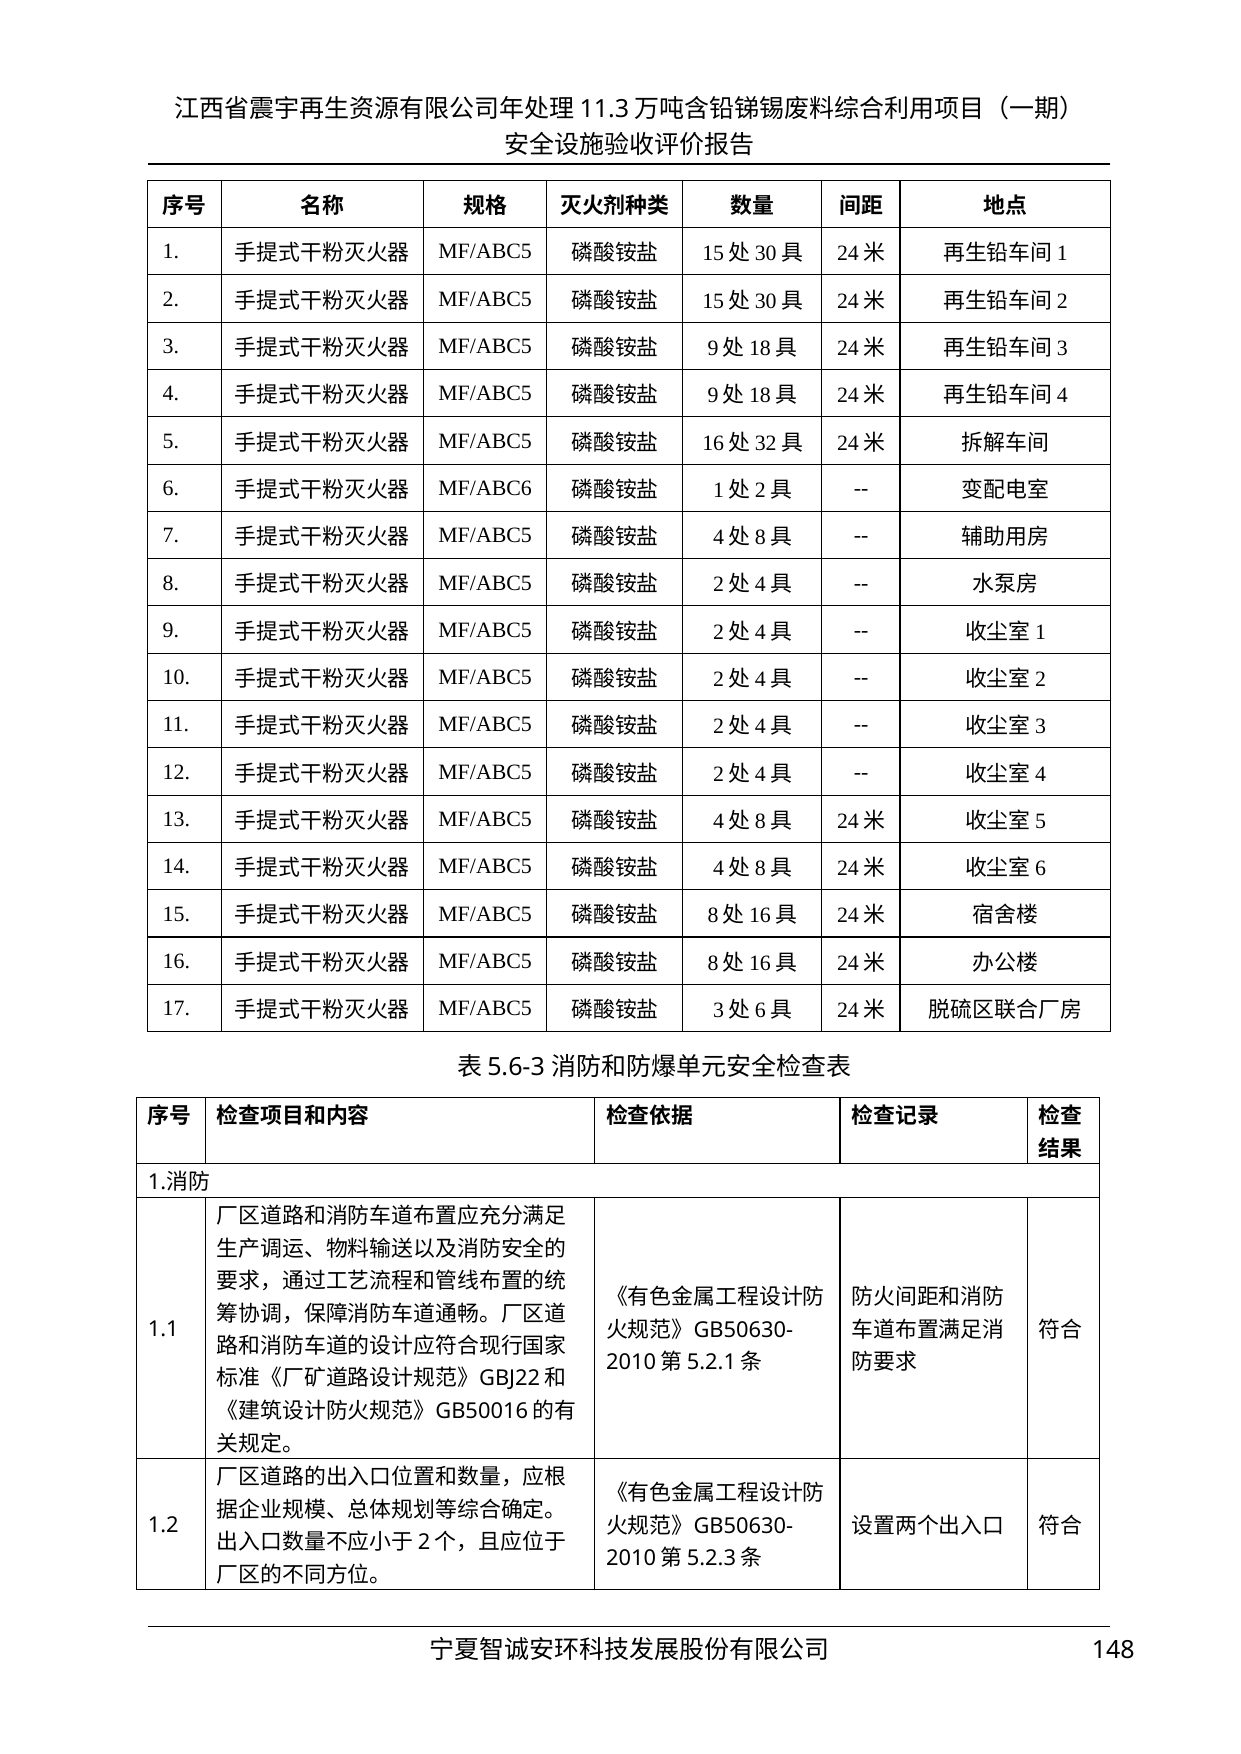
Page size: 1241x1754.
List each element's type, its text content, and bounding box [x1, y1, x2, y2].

text 表5.6-3 消防和防爆单元安全检查表 [148, 1032, 1110, 1097]
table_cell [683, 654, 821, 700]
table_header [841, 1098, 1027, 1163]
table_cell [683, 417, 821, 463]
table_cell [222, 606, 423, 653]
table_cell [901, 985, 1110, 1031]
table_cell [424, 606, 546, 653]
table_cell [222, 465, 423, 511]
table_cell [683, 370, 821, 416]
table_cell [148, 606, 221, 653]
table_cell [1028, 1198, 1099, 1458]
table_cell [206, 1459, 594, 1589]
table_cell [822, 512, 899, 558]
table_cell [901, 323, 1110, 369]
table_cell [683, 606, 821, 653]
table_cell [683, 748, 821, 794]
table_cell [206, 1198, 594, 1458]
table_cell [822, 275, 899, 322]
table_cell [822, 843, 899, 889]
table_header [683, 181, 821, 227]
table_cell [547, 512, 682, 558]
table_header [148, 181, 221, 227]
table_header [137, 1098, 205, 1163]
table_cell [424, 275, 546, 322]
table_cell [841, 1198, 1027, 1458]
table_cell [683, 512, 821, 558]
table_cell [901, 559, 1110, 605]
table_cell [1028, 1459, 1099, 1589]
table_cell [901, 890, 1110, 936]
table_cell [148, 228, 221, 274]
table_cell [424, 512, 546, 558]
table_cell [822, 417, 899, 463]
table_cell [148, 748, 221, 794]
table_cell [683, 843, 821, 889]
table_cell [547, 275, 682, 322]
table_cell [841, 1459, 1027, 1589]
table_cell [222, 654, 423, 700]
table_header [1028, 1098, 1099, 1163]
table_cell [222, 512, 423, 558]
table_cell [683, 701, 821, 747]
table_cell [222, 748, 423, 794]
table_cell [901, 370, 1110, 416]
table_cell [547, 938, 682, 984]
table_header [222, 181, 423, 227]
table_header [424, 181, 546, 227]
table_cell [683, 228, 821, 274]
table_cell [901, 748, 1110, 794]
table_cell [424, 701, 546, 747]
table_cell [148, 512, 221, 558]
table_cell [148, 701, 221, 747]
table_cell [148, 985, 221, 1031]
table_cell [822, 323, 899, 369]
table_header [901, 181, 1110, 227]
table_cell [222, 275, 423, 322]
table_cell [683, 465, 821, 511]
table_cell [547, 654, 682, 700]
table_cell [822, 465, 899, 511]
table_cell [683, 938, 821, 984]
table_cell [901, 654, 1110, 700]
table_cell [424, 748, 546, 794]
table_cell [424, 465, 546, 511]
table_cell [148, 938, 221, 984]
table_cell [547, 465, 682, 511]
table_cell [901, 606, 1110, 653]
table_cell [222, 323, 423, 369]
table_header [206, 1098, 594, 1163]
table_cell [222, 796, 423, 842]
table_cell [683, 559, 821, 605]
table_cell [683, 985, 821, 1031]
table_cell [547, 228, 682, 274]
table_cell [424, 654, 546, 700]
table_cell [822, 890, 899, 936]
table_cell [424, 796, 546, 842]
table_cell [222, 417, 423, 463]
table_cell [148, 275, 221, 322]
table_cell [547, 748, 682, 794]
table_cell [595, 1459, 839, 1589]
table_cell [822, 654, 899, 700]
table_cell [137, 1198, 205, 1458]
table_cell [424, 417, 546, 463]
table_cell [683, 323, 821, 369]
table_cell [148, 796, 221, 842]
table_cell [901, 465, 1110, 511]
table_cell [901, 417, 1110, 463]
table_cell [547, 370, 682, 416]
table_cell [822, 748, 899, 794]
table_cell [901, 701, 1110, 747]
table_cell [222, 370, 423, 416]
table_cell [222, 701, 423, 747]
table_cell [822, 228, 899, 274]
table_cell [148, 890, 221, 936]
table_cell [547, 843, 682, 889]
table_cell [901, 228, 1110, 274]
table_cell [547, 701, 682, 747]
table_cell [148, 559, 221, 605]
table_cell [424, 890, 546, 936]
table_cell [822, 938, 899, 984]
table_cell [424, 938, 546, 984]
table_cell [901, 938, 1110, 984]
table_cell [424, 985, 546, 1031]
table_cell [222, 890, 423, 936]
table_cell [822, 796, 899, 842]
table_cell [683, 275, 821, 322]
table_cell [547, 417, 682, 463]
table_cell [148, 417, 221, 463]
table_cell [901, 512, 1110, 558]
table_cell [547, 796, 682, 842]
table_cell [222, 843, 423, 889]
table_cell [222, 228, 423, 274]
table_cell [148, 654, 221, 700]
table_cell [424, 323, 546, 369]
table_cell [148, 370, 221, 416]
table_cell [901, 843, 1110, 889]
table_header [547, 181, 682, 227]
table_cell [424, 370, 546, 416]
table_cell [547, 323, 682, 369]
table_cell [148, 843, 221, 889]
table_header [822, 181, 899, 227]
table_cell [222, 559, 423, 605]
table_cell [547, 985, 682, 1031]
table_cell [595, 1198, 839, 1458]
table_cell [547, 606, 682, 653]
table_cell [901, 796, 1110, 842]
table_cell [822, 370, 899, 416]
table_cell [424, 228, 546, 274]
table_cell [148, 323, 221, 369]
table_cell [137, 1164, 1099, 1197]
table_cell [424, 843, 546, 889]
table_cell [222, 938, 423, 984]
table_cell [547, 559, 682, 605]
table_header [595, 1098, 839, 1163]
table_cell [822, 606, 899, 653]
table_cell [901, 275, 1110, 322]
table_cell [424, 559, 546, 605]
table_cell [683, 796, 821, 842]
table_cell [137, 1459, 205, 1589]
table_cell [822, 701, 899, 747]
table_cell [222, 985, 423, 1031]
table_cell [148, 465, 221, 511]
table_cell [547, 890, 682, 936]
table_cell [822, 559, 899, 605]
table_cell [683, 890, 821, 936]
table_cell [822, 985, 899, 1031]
